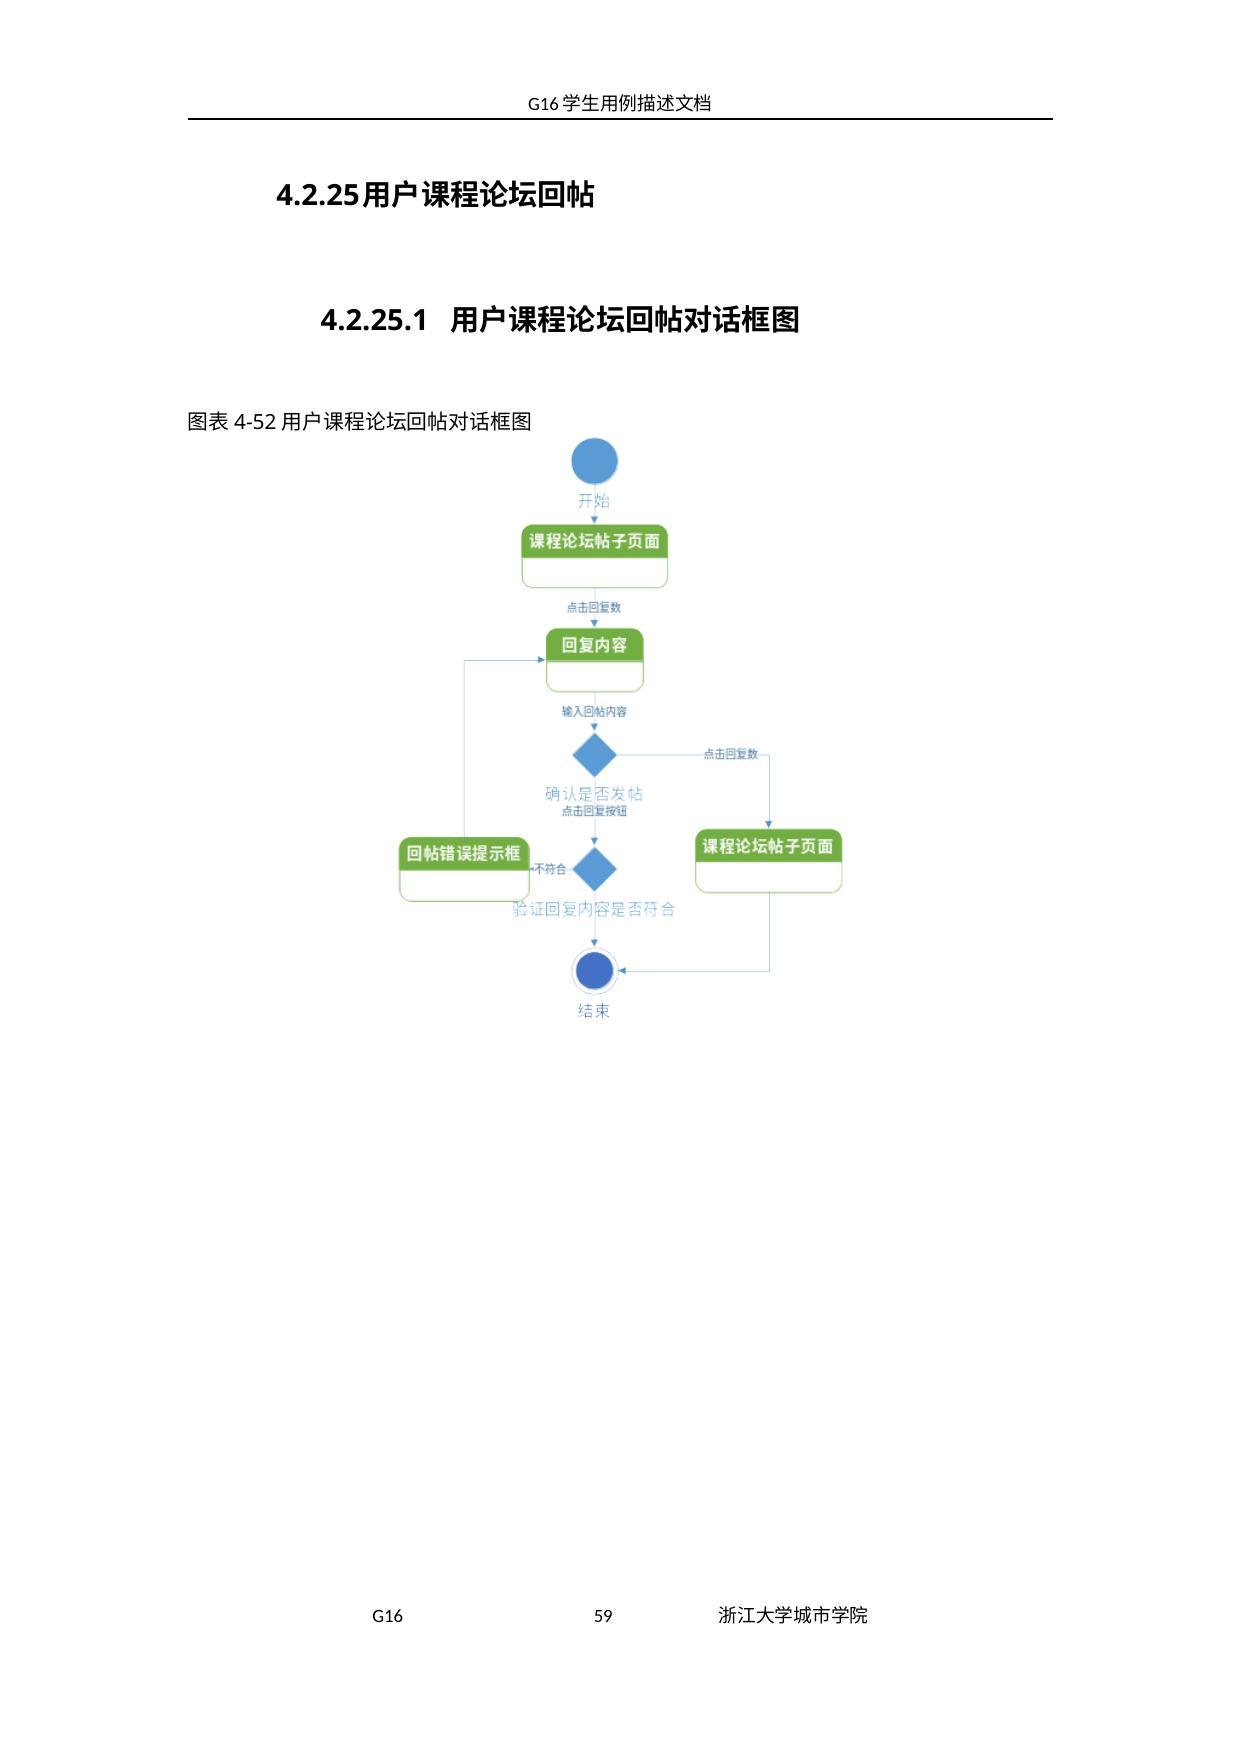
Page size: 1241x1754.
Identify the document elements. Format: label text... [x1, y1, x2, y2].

subtitle 用户课程论坛回帖 [276, 160, 1053, 225]
subtitle 用户课程论坛回帖对话框图 [320, 285, 1053, 350]
